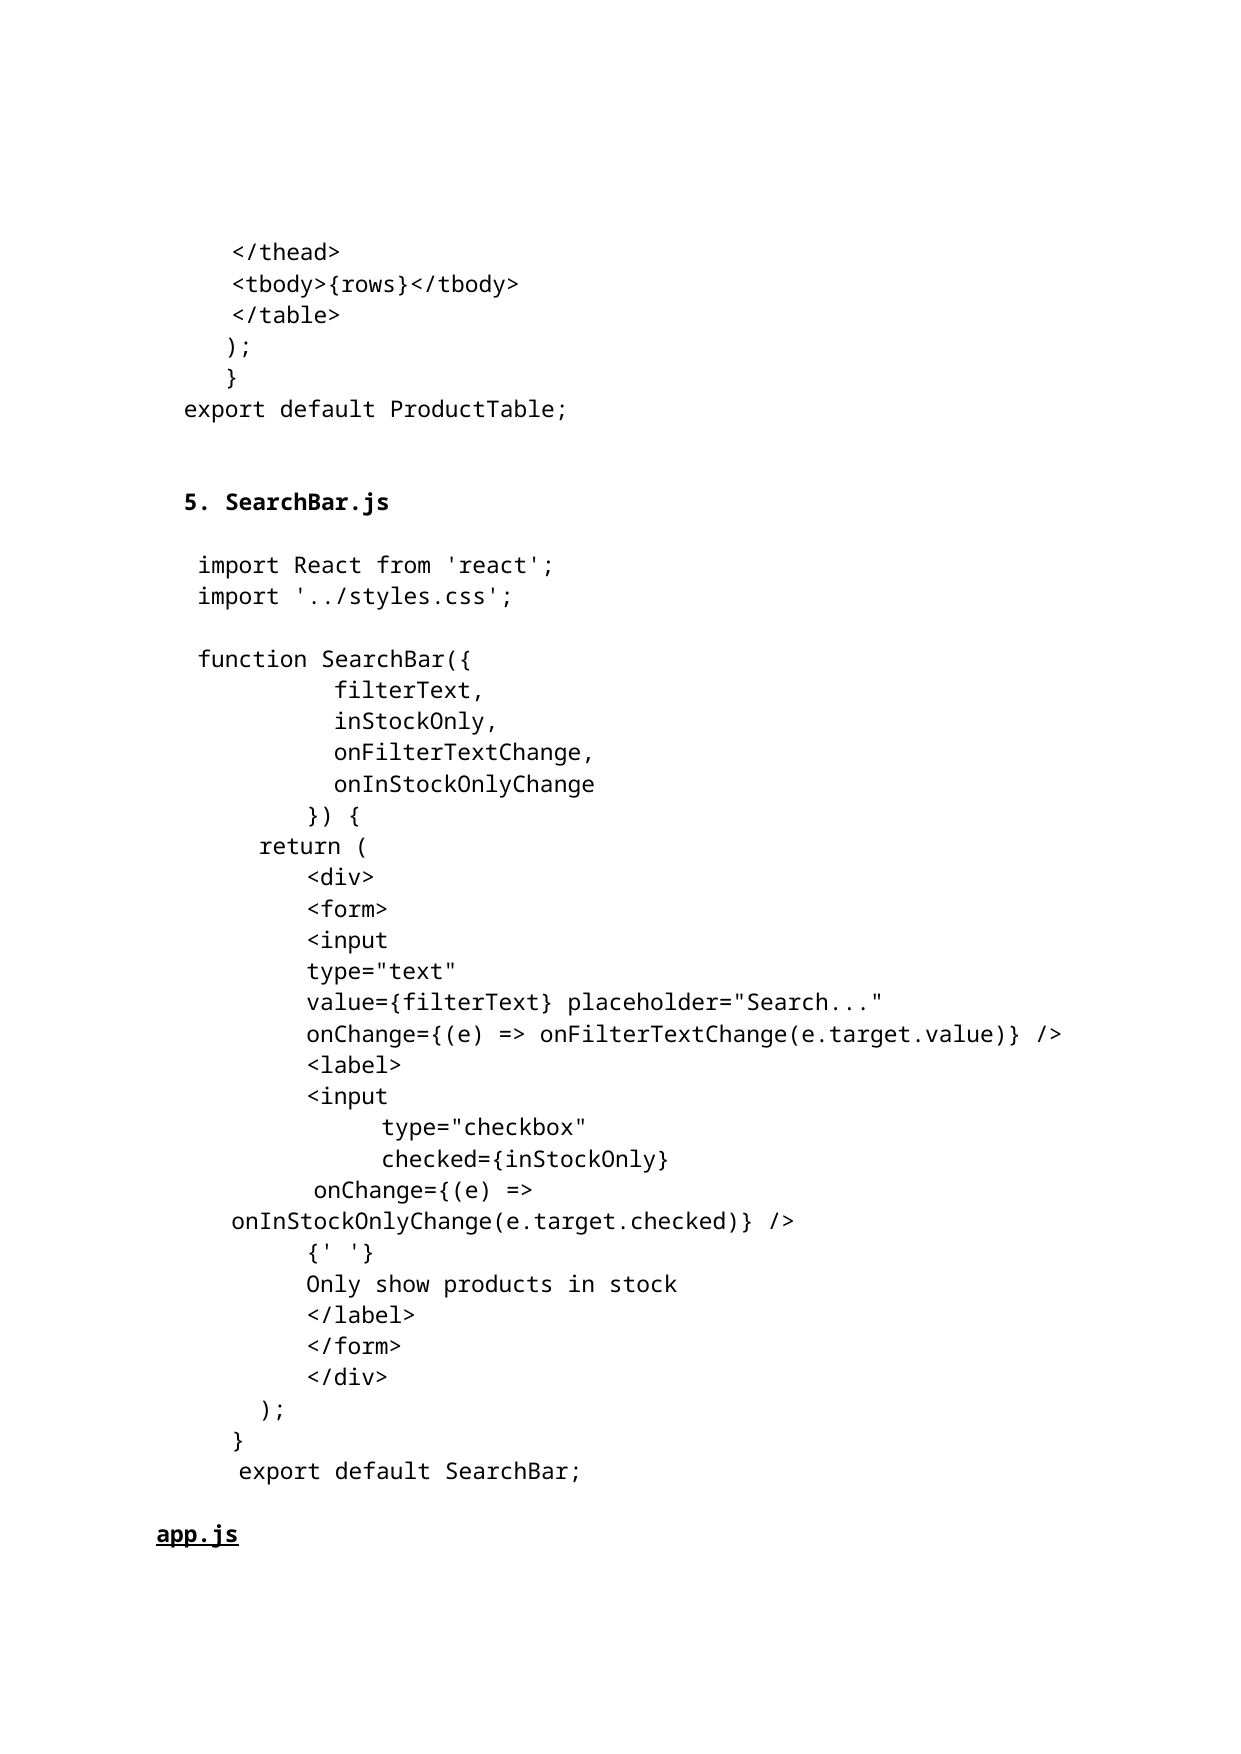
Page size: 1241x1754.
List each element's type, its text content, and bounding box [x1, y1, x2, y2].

text ); [231, 1392, 1084, 1424]
text }) { [306, 799, 1084, 830]
text </div> [231, 1361, 1084, 1392]
text type="checkbox" [231, 1111, 1084, 1142]
text export default ProductTable; [156, 392, 1084, 424]
text import '../styles.css'; [156, 580, 1084, 611]
text inStockOnly, [306, 705, 1084, 736]
text type="text" [231, 955, 1084, 986]
text <div> [231, 861, 1084, 892]
text ); [156, 330, 1084, 361]
text <tbody>{rows}</tbody> [156, 267, 1084, 299]
text </table> [156, 299, 1084, 330]
text </form> [231, 1330, 1084, 1361]
text onChange={(e) => onFilterTextChange(e.target.value)} /> [231, 1017, 1084, 1049]
text onFilterTextChange, [306, 736, 1084, 767]
text function SearchBar({ [156, 642, 1084, 674]
text app.js [156, 1517, 1084, 1549]
text 5. SearchBar.js [156, 486, 1084, 517]
text onInStockOnlyChange [306, 767, 1084, 799]
text {' '} [231, 1236, 1084, 1267]
text checked={inStockOnly} [231, 1142, 1084, 1174]
text return ( [231, 830, 1084, 861]
text <form> [231, 892, 1084, 924]
text <input [231, 924, 1084, 955]
text filterText, [306, 674, 1084, 705]
text <input [231, 1080, 1084, 1111]
text } [156, 361, 1084, 392]
text import React from 'react'; [156, 549, 1084, 580]
text onChange={(e) => onInStockOnlyChange(e.target.checked)} /> [231, 1174, 1084, 1236]
text </label> [231, 1299, 1084, 1330]
text </thead> [156, 236, 1084, 267]
text Only show products in stock [231, 1267, 1084, 1299]
text value={filterText} placeholder="Search..." [231, 986, 1084, 1017]
text } [231, 1424, 1084, 1455]
text export default SearchBar; [156, 1455, 1084, 1486]
text <label> [231, 1049, 1084, 1080]
